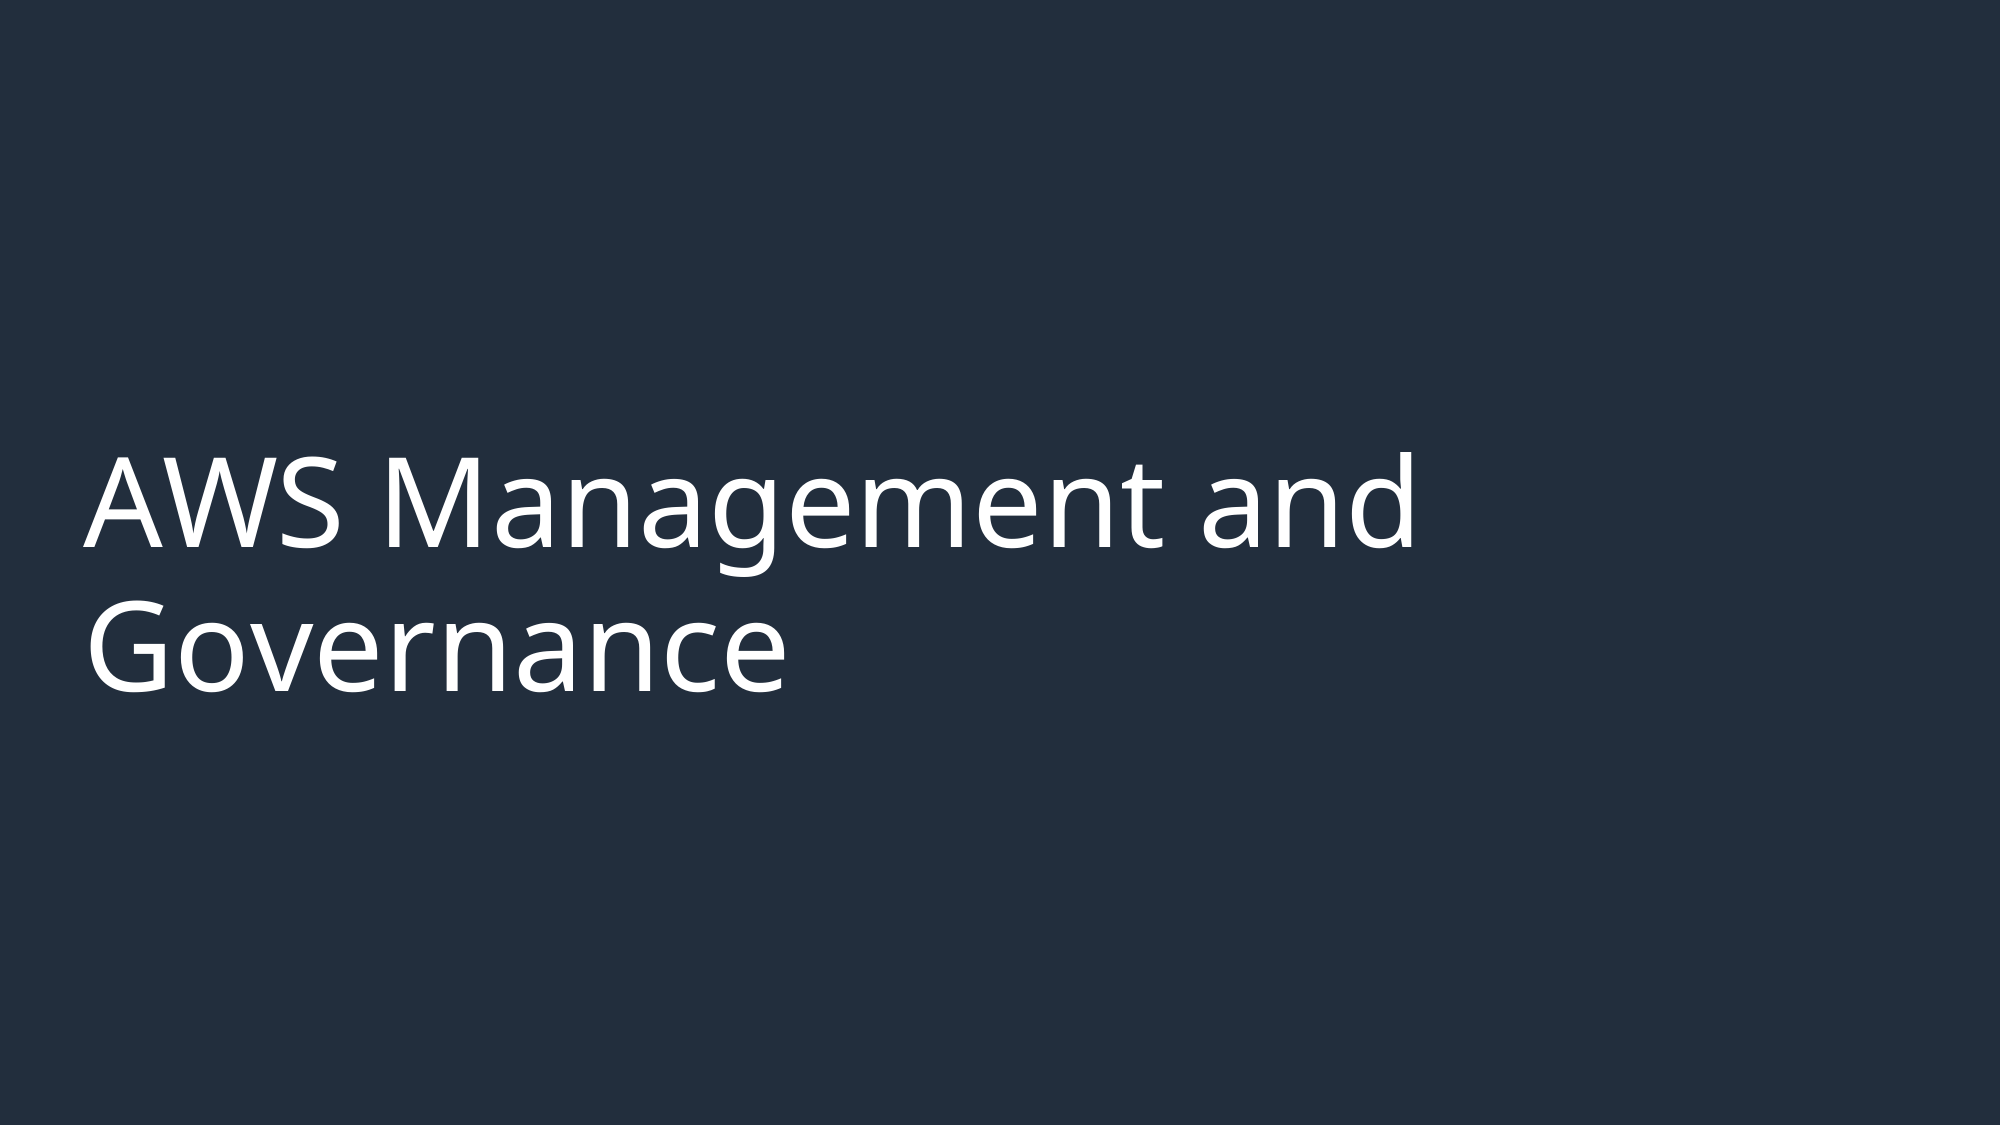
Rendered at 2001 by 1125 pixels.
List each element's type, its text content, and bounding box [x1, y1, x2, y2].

text AWS Management and Governance [84, 428, 1468, 728]
